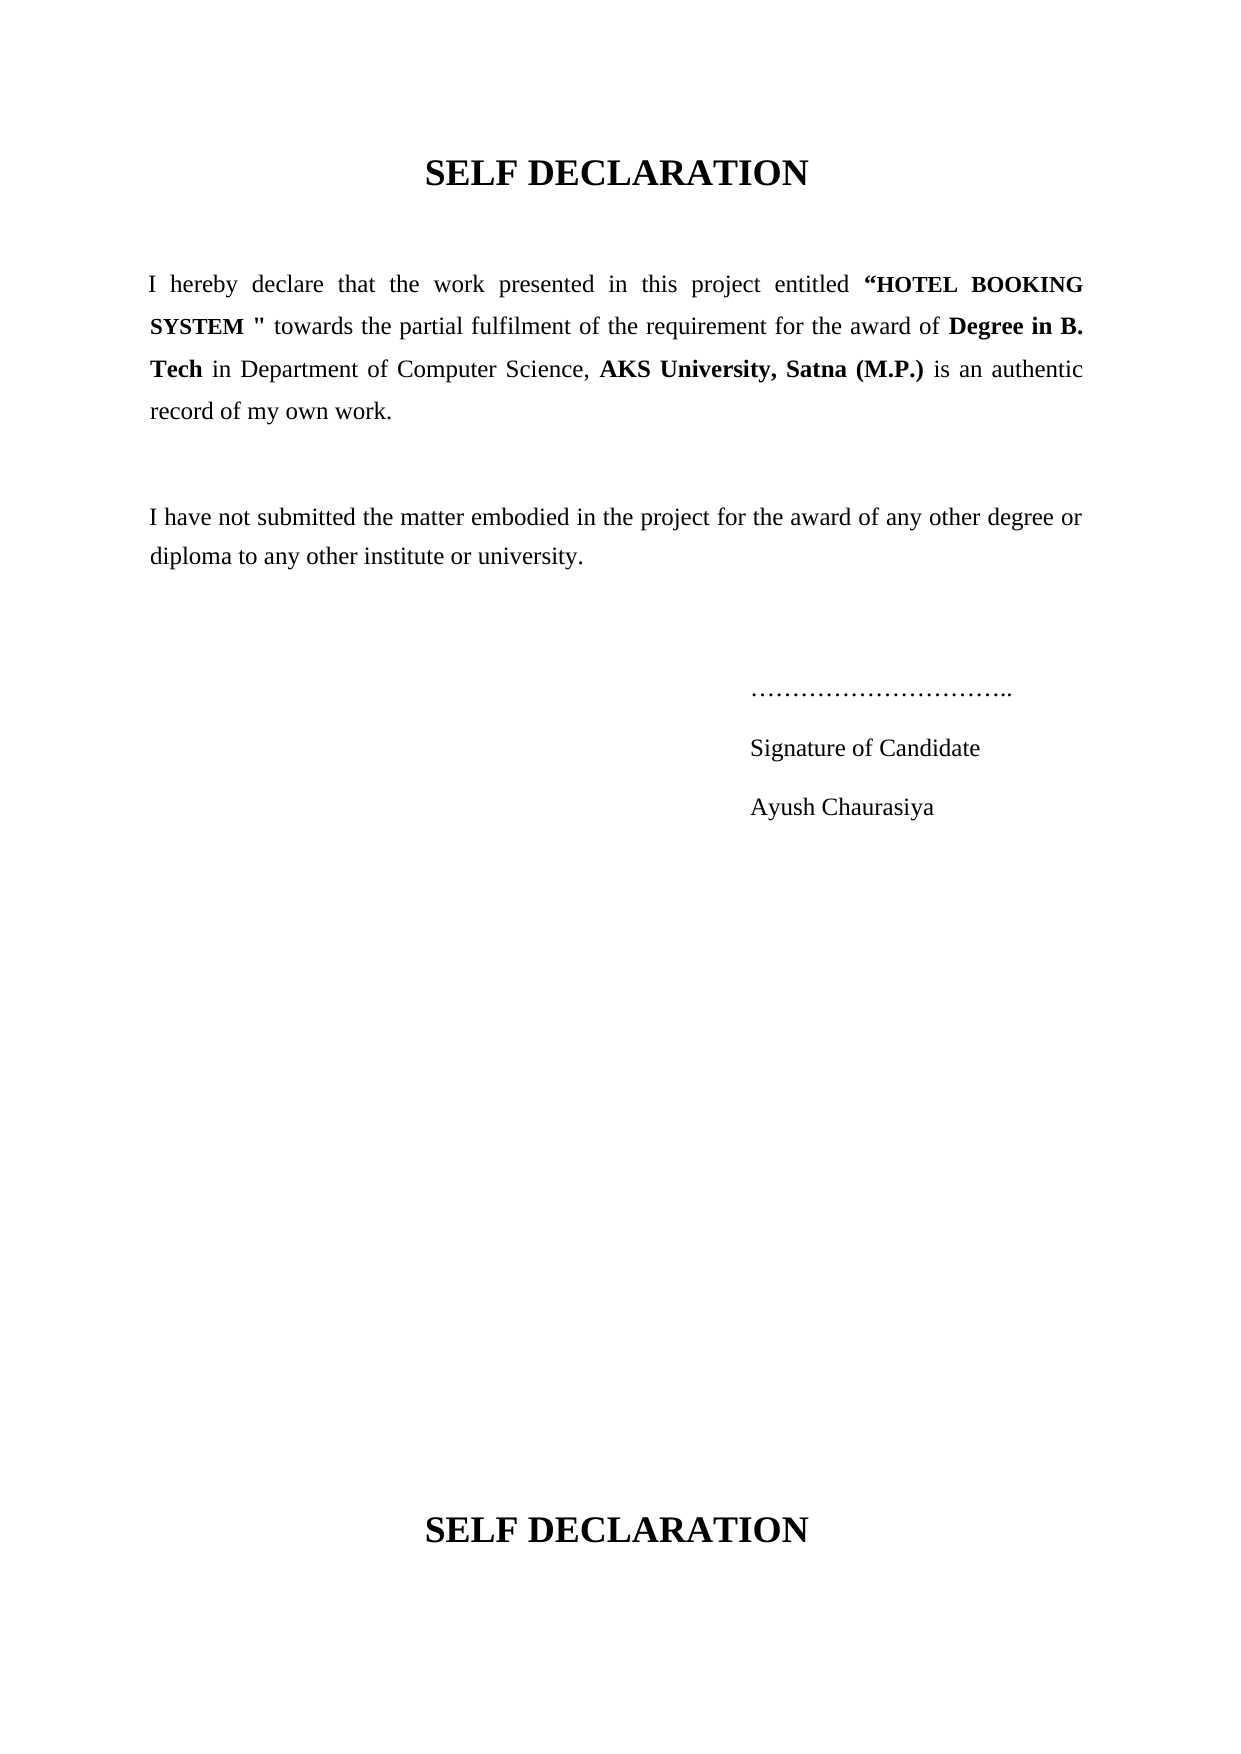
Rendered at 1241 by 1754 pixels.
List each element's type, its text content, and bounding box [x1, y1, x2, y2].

subtitle SELF DECLARATION [150, 150, 1083, 193]
subtitle SELF DECLARATION [150, 1508, 1083, 1551]
text I have not submitted the matter embodied in the project for the award of any other degree or diploma to any other institute or university. [149, 502, 1083, 570]
text Signature of Candidate [149, 733, 1083, 762]
text ………………………….. [149, 673, 1083, 702]
text I hereby declare that the work presented in this project entitled “HOTEL BOOKING SYSTEM " towards the partial fulfilment of the requirement for the award of Degree in B. Tech in Department of Computer Science, AKS University, Satna (M.P.) is an authentic record of my own work. [148, 269, 1083, 424]
text Ayush Chaurasiya [149, 792, 1083, 821]
